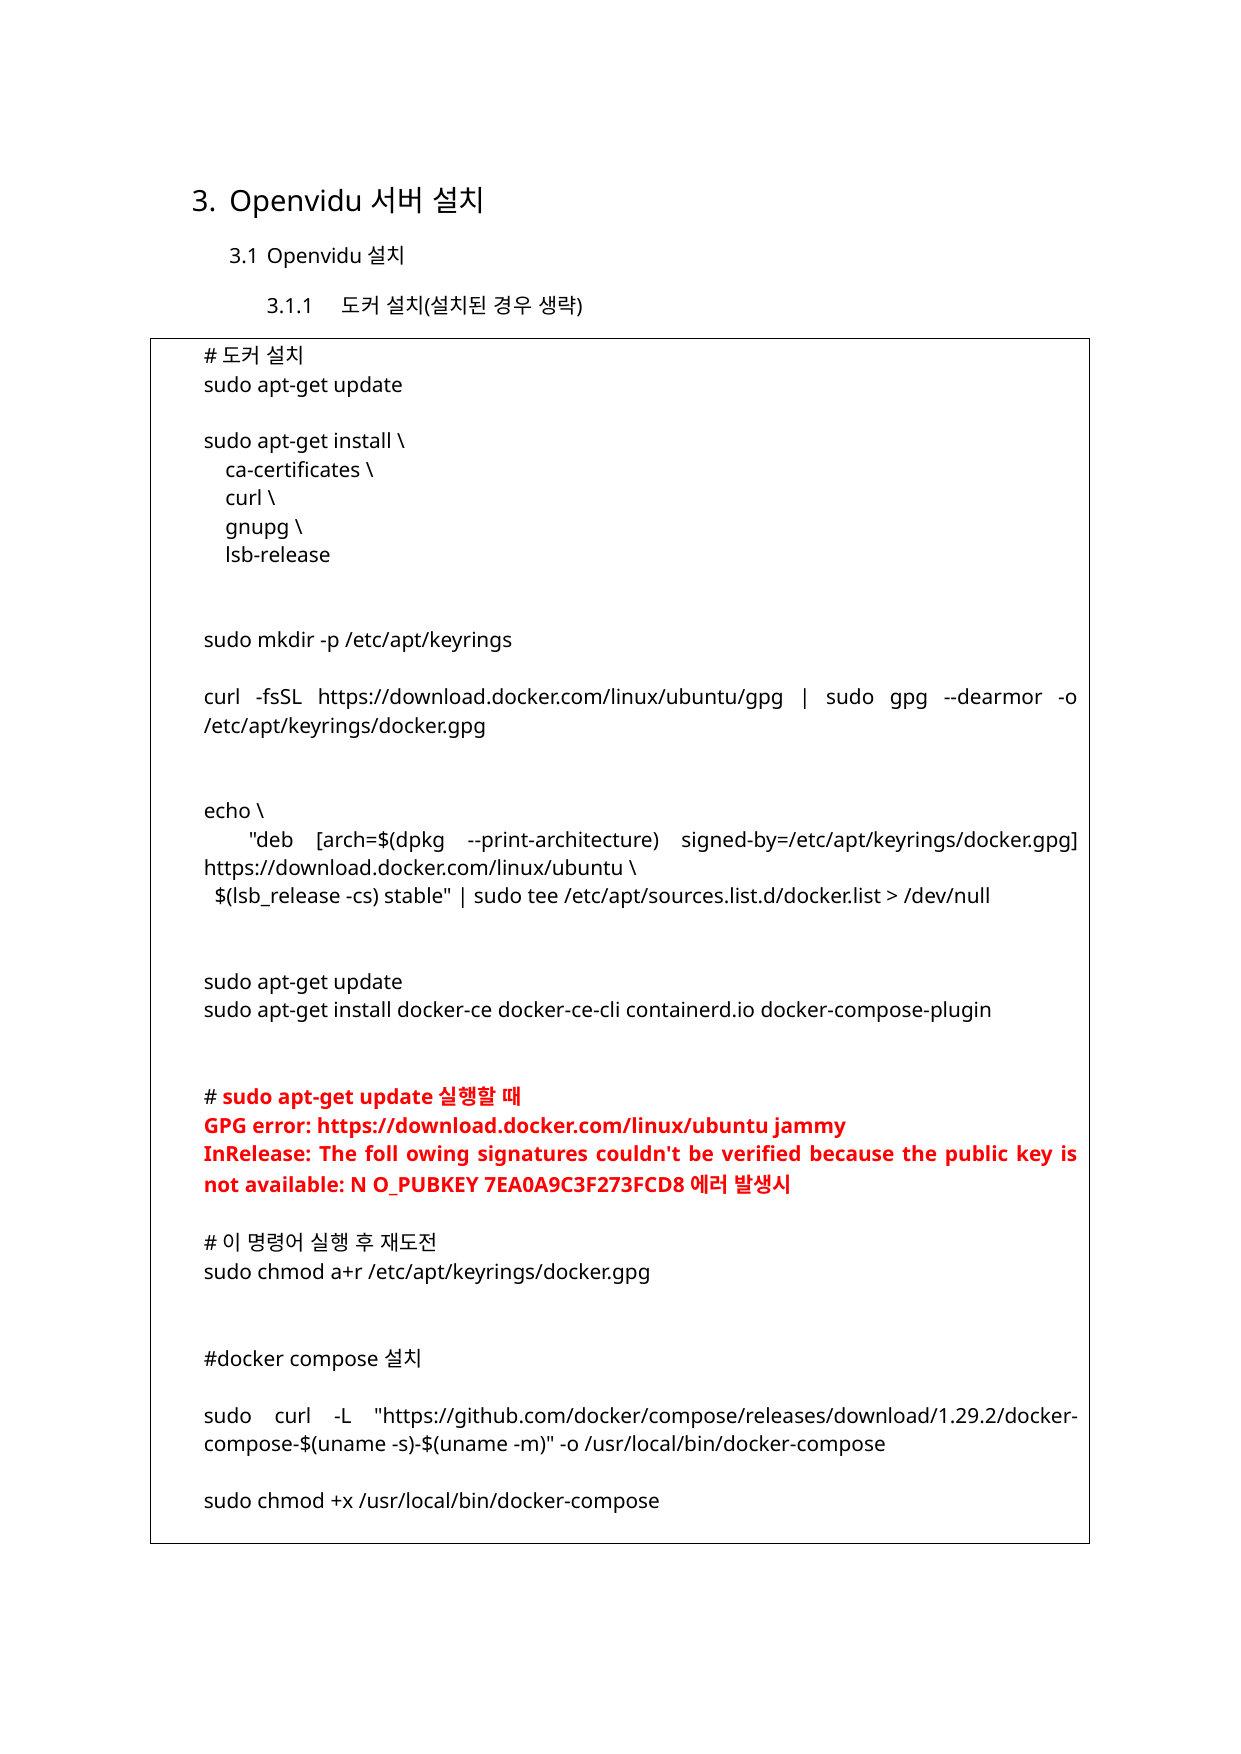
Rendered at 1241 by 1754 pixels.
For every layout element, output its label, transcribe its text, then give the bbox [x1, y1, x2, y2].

subtitle Openvidu 설치 [229, 239, 1090, 270]
subtitle 도커 설치(설치된 경우 생략) [267, 289, 1090, 319]
table_header # 도커 설치 sudo apt-get update sudo apt-get install \ ca-certificates \ curl \ gnupg \ lsb-release sudo mkdir -p /etc/apt/keyrings curl -fsSL https://download.docker.com/linux/ubuntu/gpg | sudo gpg --dearmor -o /etc/apt/keyrings/docker.gpg echo \ "deb [arch=$(dpkg --print-architecture) signed-by=/etc/apt/keyrings/docker.gpg] https://download.docker.com/linux/ubuntu \ $(lsb_release -cs) stable" | sudo tee /etc/apt/sources.list.d/docker.list > /dev/null sudo apt-get update sudo apt-get install docker-ce docker-ce-cli containerd.io docker-compose-plugin # sudo apt-get update 실행할 때 GPG error: https://download.docker.com/linux/ubuntu jammy InRelease: The foll owing signatures couldn't be verified because the public key is not available: N O_PUBKEY 7EA0A9C3F273FCD8 에러 발생시 # 이 명령어 실행 후 재도전 sudo chmod a+r /etc/apt/keyrings/docker.gpg #docker compose 설치 sudo curl -L "https://github.com/docker/compose/releases/download/1.29.2/docker-compose-$(uname -s)-$(uname -m)" -o /usr/local/bin/docker-compose sudo chmod +x /usr/local/bin/docker-compose [151, 339, 1089, 1543]
subtitle Openvidu 서버 설치 [192, 177, 1090, 219]
